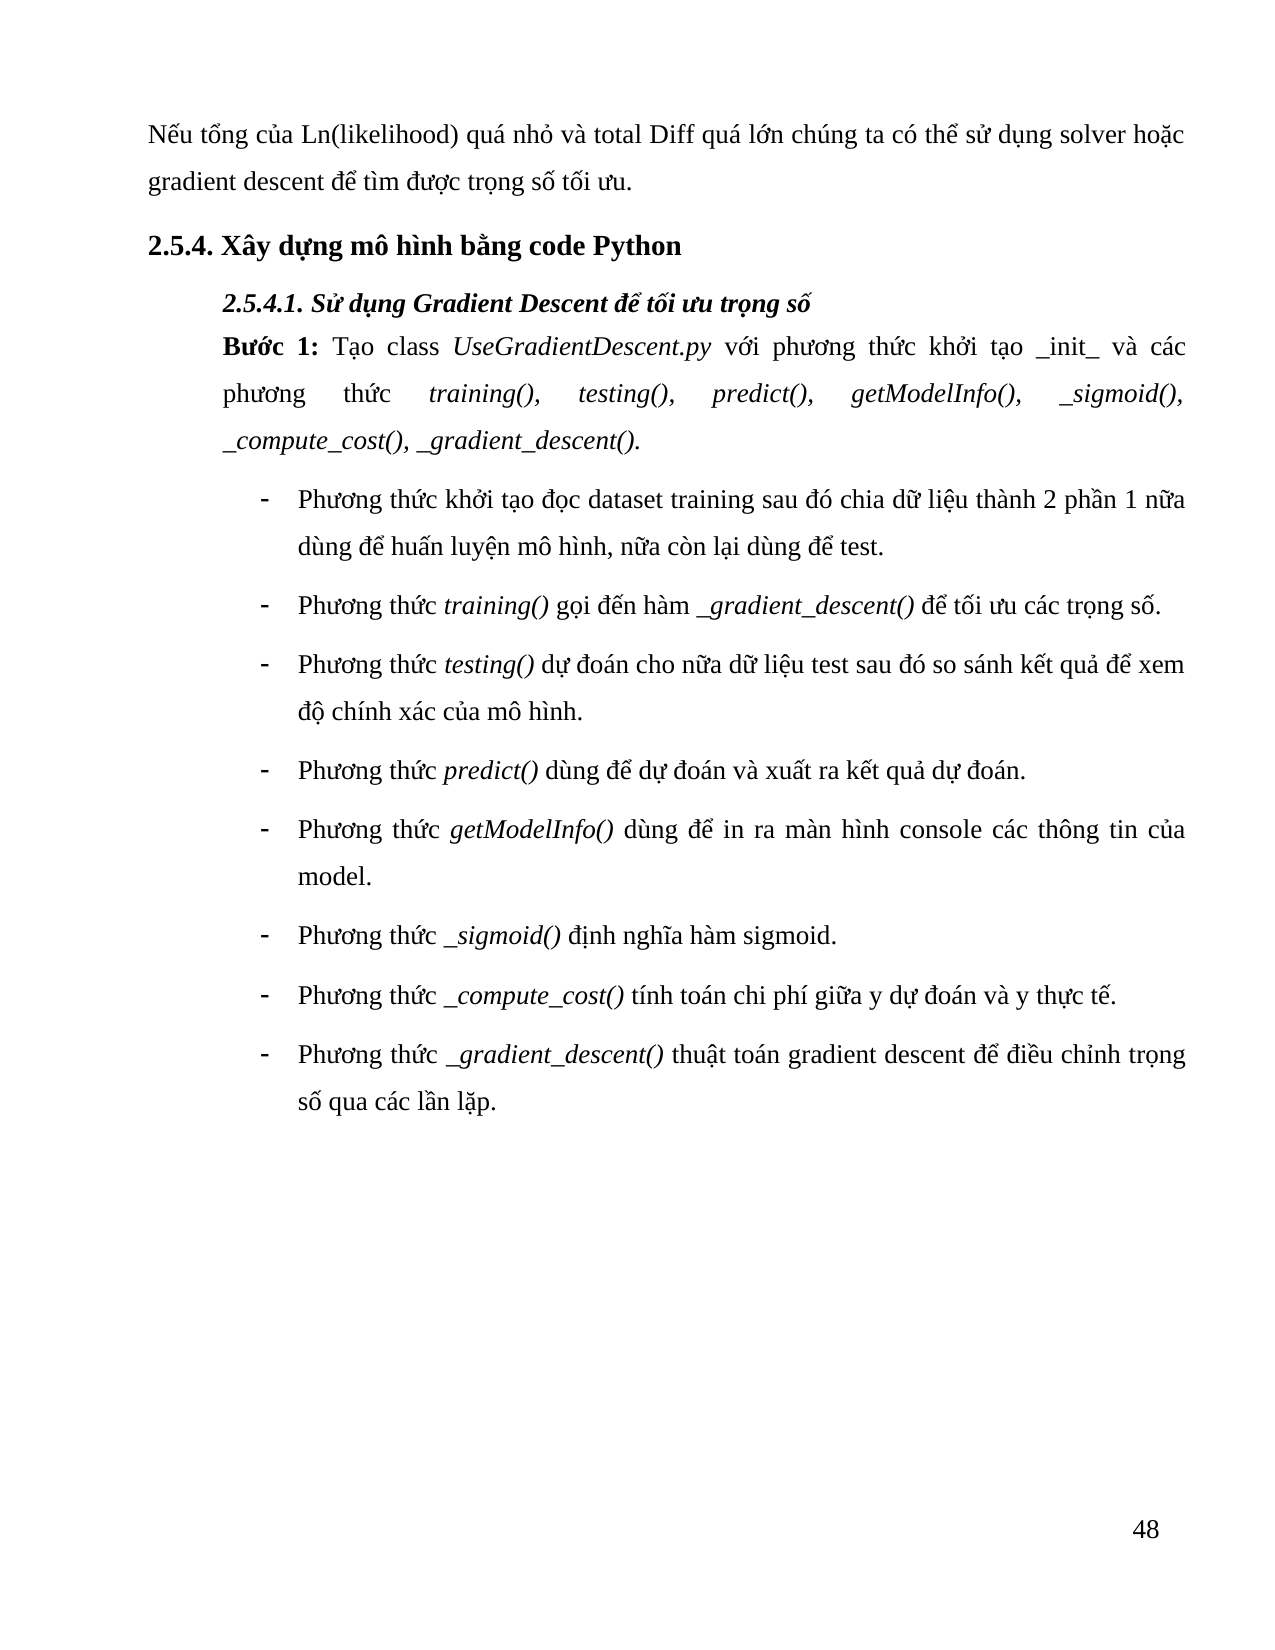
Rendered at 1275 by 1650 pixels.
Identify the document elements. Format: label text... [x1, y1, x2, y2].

list Phương thức testing() dự đoán cho nữa dữ liệu test sau đó so sánh kết quả để xem độ chính xác của mô hình. [260, 648, 1186, 726]
list Phương thức training() gọi đến hàm _gradient_descent() để tối ưu các trọng số. [260, 589, 1186, 620]
list Phương thức getModelInfo() dùng để in ra màn hình console các thông tin của model. [260, 813, 1186, 891]
list Phương thức predict() dùng để dự đoán và xuất ra kết quả dự đoán. [260, 754, 1186, 785]
list Phương thức _gradient_descent() thuật toán gradient descent để điều chỉnh trọng số qua các lần lặp. [260, 1038, 1186, 1116]
text Bước 1: Tạo class UseGradientDescent.py với phương thức khởi tạo _init_ và các phương thức training(), testing(), predict(), getModelInfo(), _sigmoid(), _compute_cost(), _gradient_descent(). [223, 330, 1186, 455]
list Phương thức khởi tạo đọc dataset training sau đó chia dữ liệu thành 2 phần 1 nữa dùng để huấn luyện mô hình, nữa còn lại dùng để test. [260, 483, 1186, 561]
subtitle 2.5.4. Xây dựng mô hình bằng code Python [148, 228, 1186, 262]
text Nếu tổng của Ln(likelihood) quá nhỏ và total Diff quá lớn chúng ta có thể sử dụng solver hoặc gradient descent để tìm được trọng số tối ưu. [148, 118, 1186, 196]
list Phương thức _compute_cost() tính toán chi phí giữa y dự đoán và y thực tế. [260, 979, 1186, 1010]
list Phương thức _sigmoid() định nghĩa hàm sigmoid. [260, 919, 1186, 951]
subtitle 2.5.4.1. Sử dụng Gradient Descent để tối ưu trọng số [223, 287, 1186, 318]
